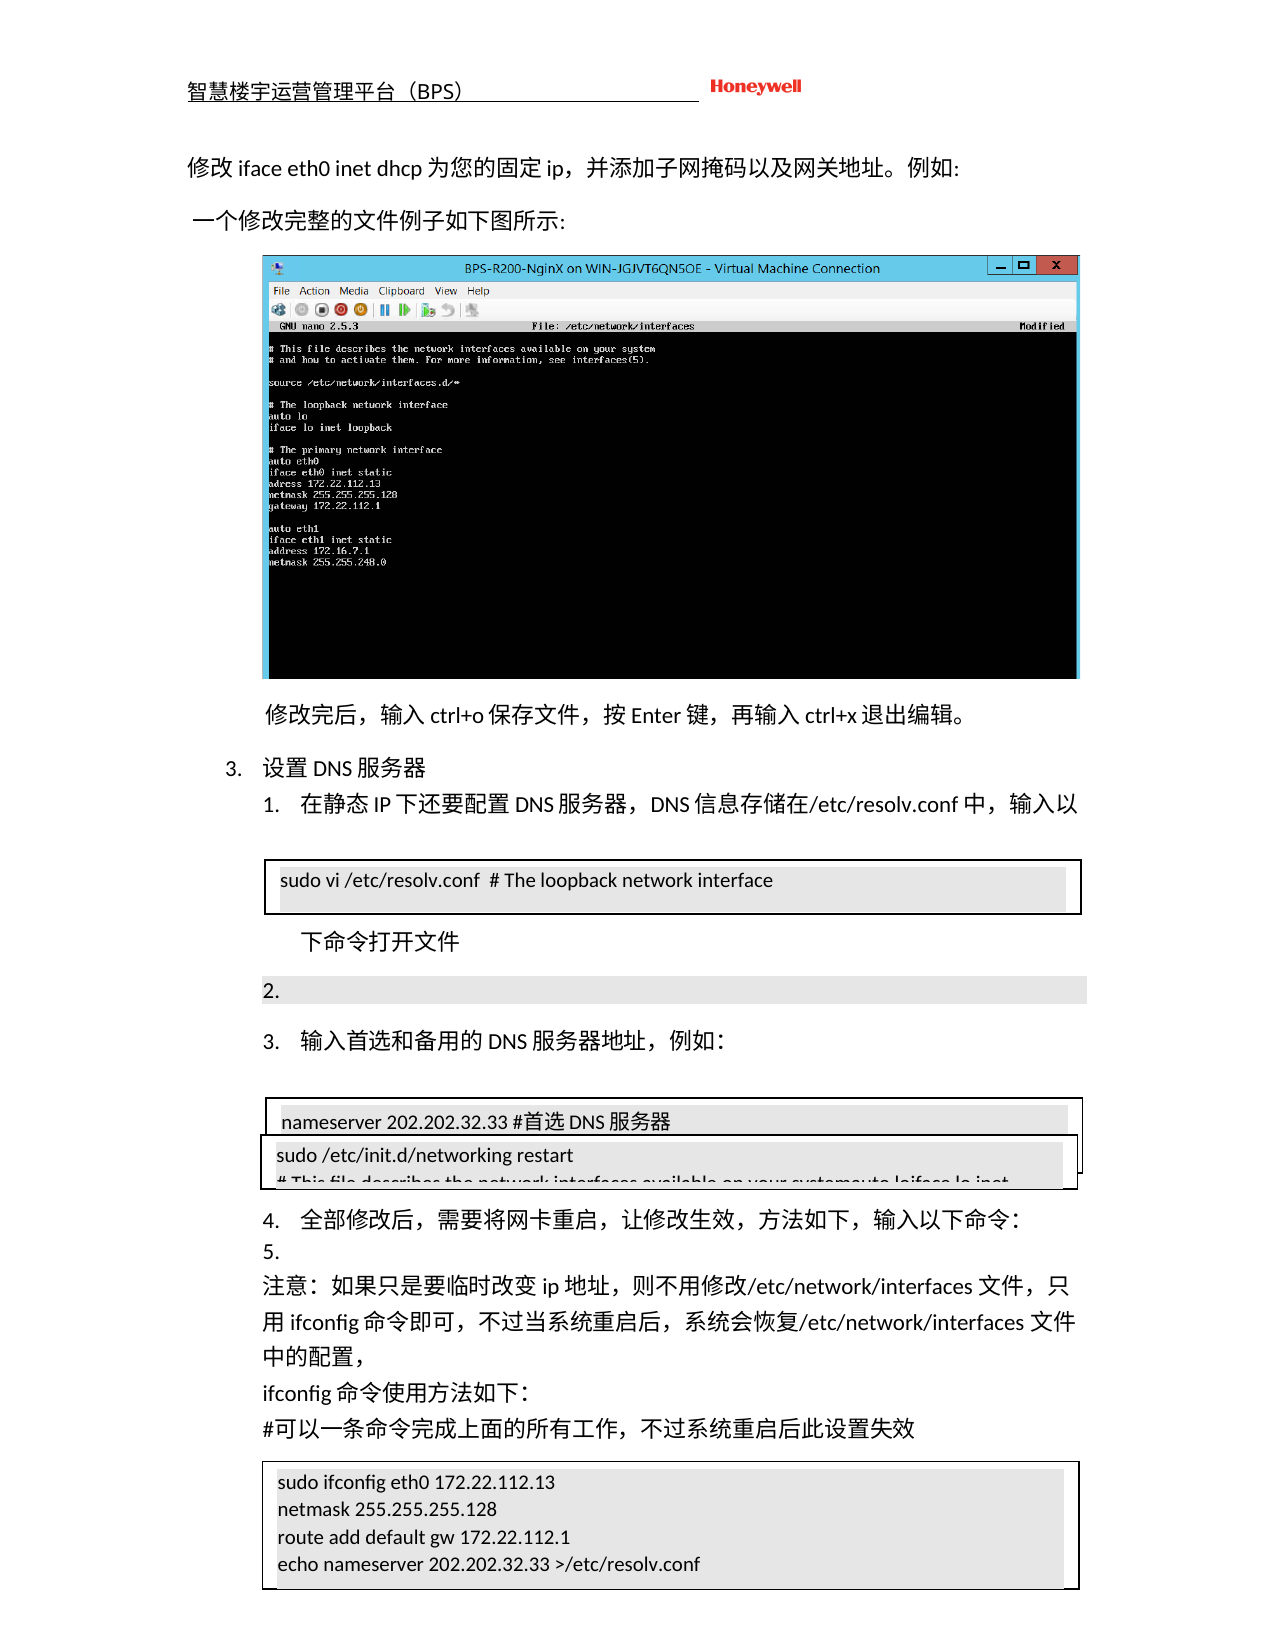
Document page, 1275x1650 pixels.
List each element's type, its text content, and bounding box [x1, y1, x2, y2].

list #可以一条命令完成上面的所有工作，不过系统重启后此设置失效 [262, 1411, 1087, 1444]
list 设置DNS服务器 [225, 750, 1087, 783]
text 一个修改完整的文件如下图所示: [187, 202, 1087, 236]
text 修改完后，输入ctrl+o保存文件，按Enter键，输入ctrl+x退出 [187, 697, 1087, 731]
list 输入首选和备用的DNS服务器地址，例如： [262, 1023, 1087, 1056]
list ifconfig命令使用方法如下： [262, 1375, 1087, 1408]
picture [262, 255, 1080, 679]
list 注意：如果只是要临时改变ip地址，则不用修改，只用ifconfig即可，不过当系统重启后，系统会恢复中的配置， [262, 1267, 1087, 1372]
picture [699, 75, 810, 100]
list 全部修改后，需要将网卡重启，让修改生效，方法如下，输入以下命令： [262, 1089, 1087, 1235]
list 在静态下还要配置DNS服务器，DNS信息存储在/etc/resolv.conf 中输入以下命令打开文件 [262, 786, 1087, 957]
text 修改 [187, 150, 1087, 183]
